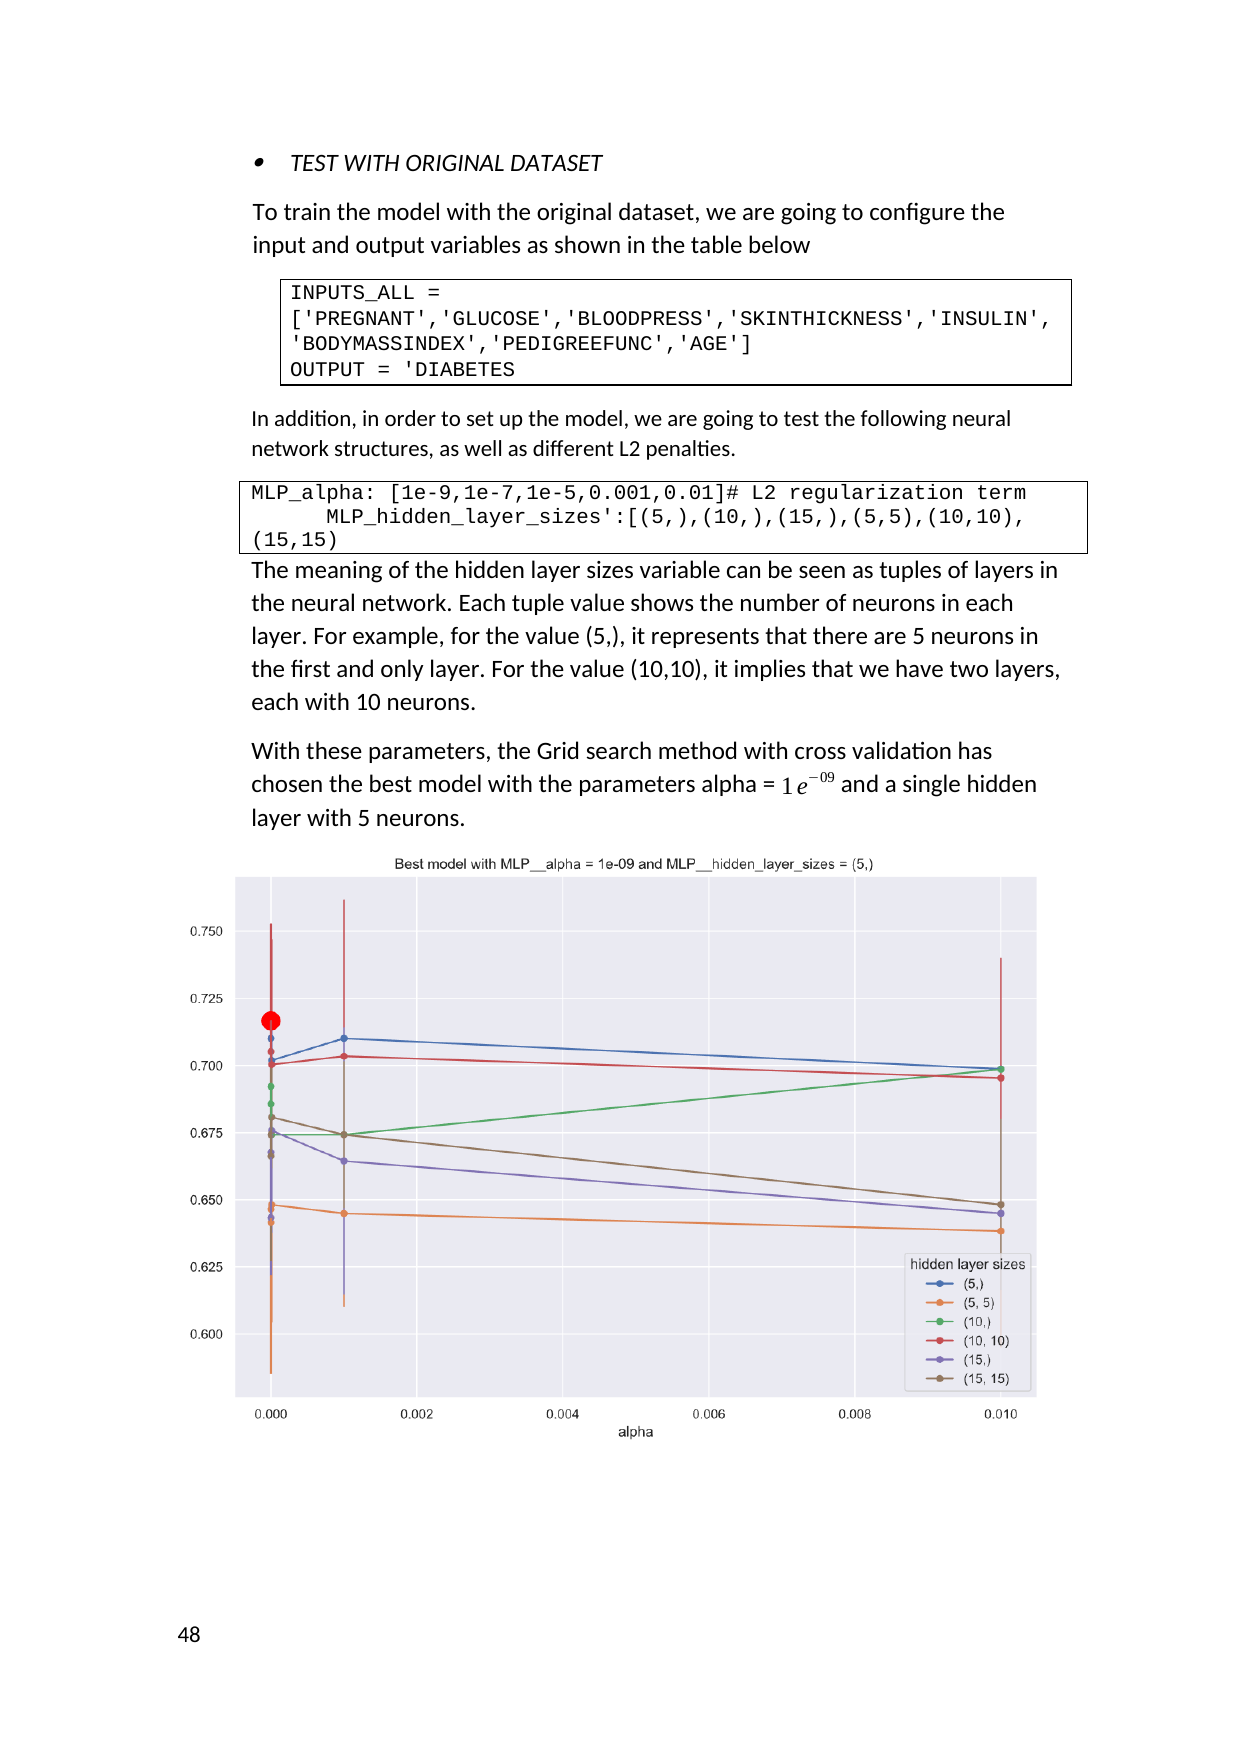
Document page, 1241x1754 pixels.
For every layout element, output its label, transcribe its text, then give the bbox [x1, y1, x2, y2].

text In addition, in order to set up the model, we are going to test the following neural network structures, as well as different L2 penalties. [251, 404, 1063, 462]
text The meaning of the hidden layer sizes variable can be seen as tuples of layers in the neural network. Each tuple value shows the number of neurons in each layer. For example, for the value (5,), it represents that there are 5 neurons in the first and only layer. For the value (10,10), it implies that we have two layers, each with 10 neurons. [251, 554, 1063, 716]
text To train the model with the original dataset, we are going to configure the input and output variables as shown in the table below [252, 197, 1063, 260]
text With these parameters, the Grid search method with cross validation has chosen the best model with the parameters alpha = and a single hidden layer with 5 neurons. [251, 735, 1063, 832]
list TEST WITH ORIGINAL DATASET [252, 148, 1063, 178]
table_header MLP_alpha: [1e-9,1e-7,1e-5,0.001,0.01]# L2 regularization term MLP_hidden_layer_sizes':[(5,),(10,),(15,),(5,5),(10,10),(15,15) [240, 482, 1087, 553]
list OUTPUT = 'DIABETES [281, 356, 1071, 384]
picture [177, 851, 1044, 1457]
list INPUTS_ALL = ['PREGNANT','GLUCOSE','BLOODPRESS','SKINTHICKNESS','INSULIN','BODYMASSINDEX','PEDIGREEFUNC','AGE'] [281, 280, 1071, 356]
